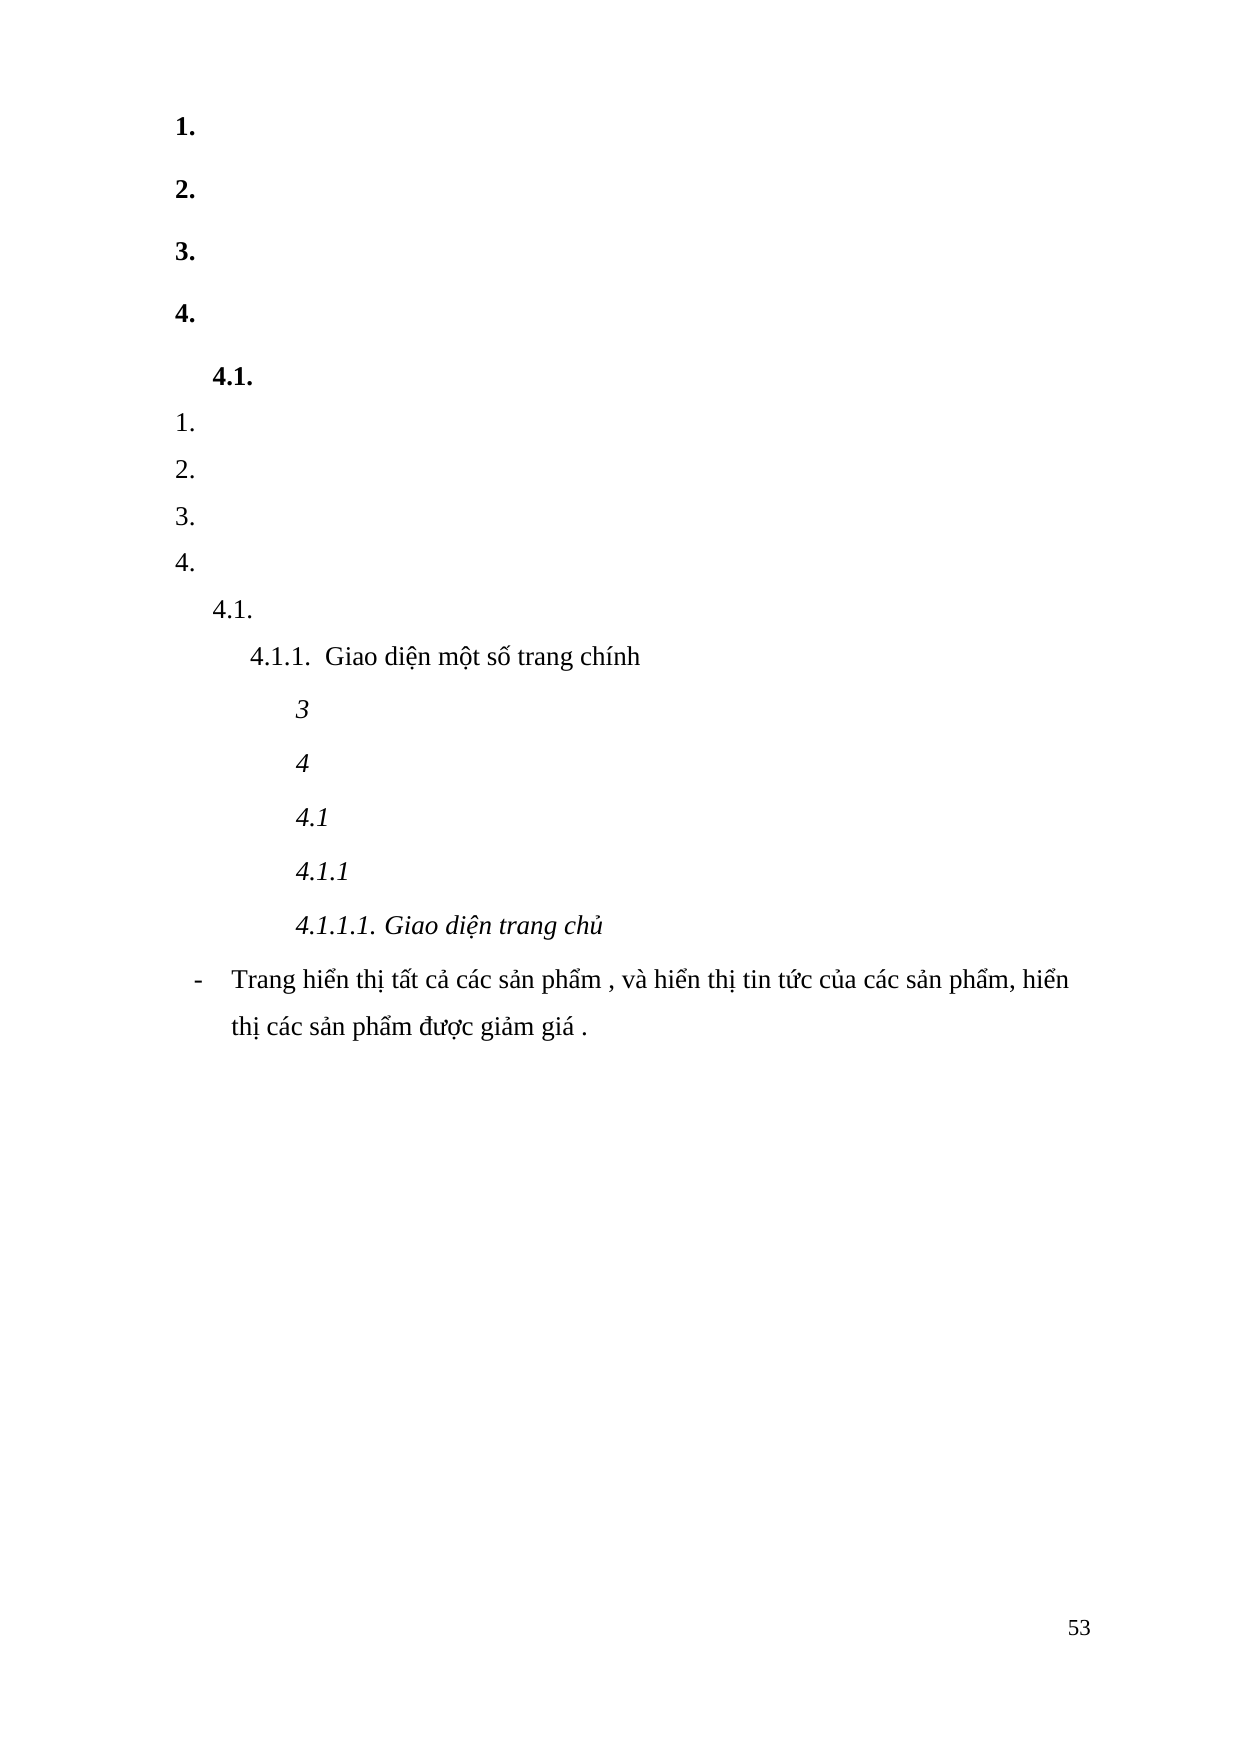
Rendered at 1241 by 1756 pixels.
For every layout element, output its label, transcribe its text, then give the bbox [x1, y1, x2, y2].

list Trang hiển thị tất cả các sản phẩm , và hiển thị tin tức của các sản phẩm, hiển thị các sản phẩm được giảm giá . [194, 963, 1105, 1041]
list Giao diện trang chủ [295, 909, 1105, 941]
list Giao diện một số trang chính [250, 639, 1105, 671]
